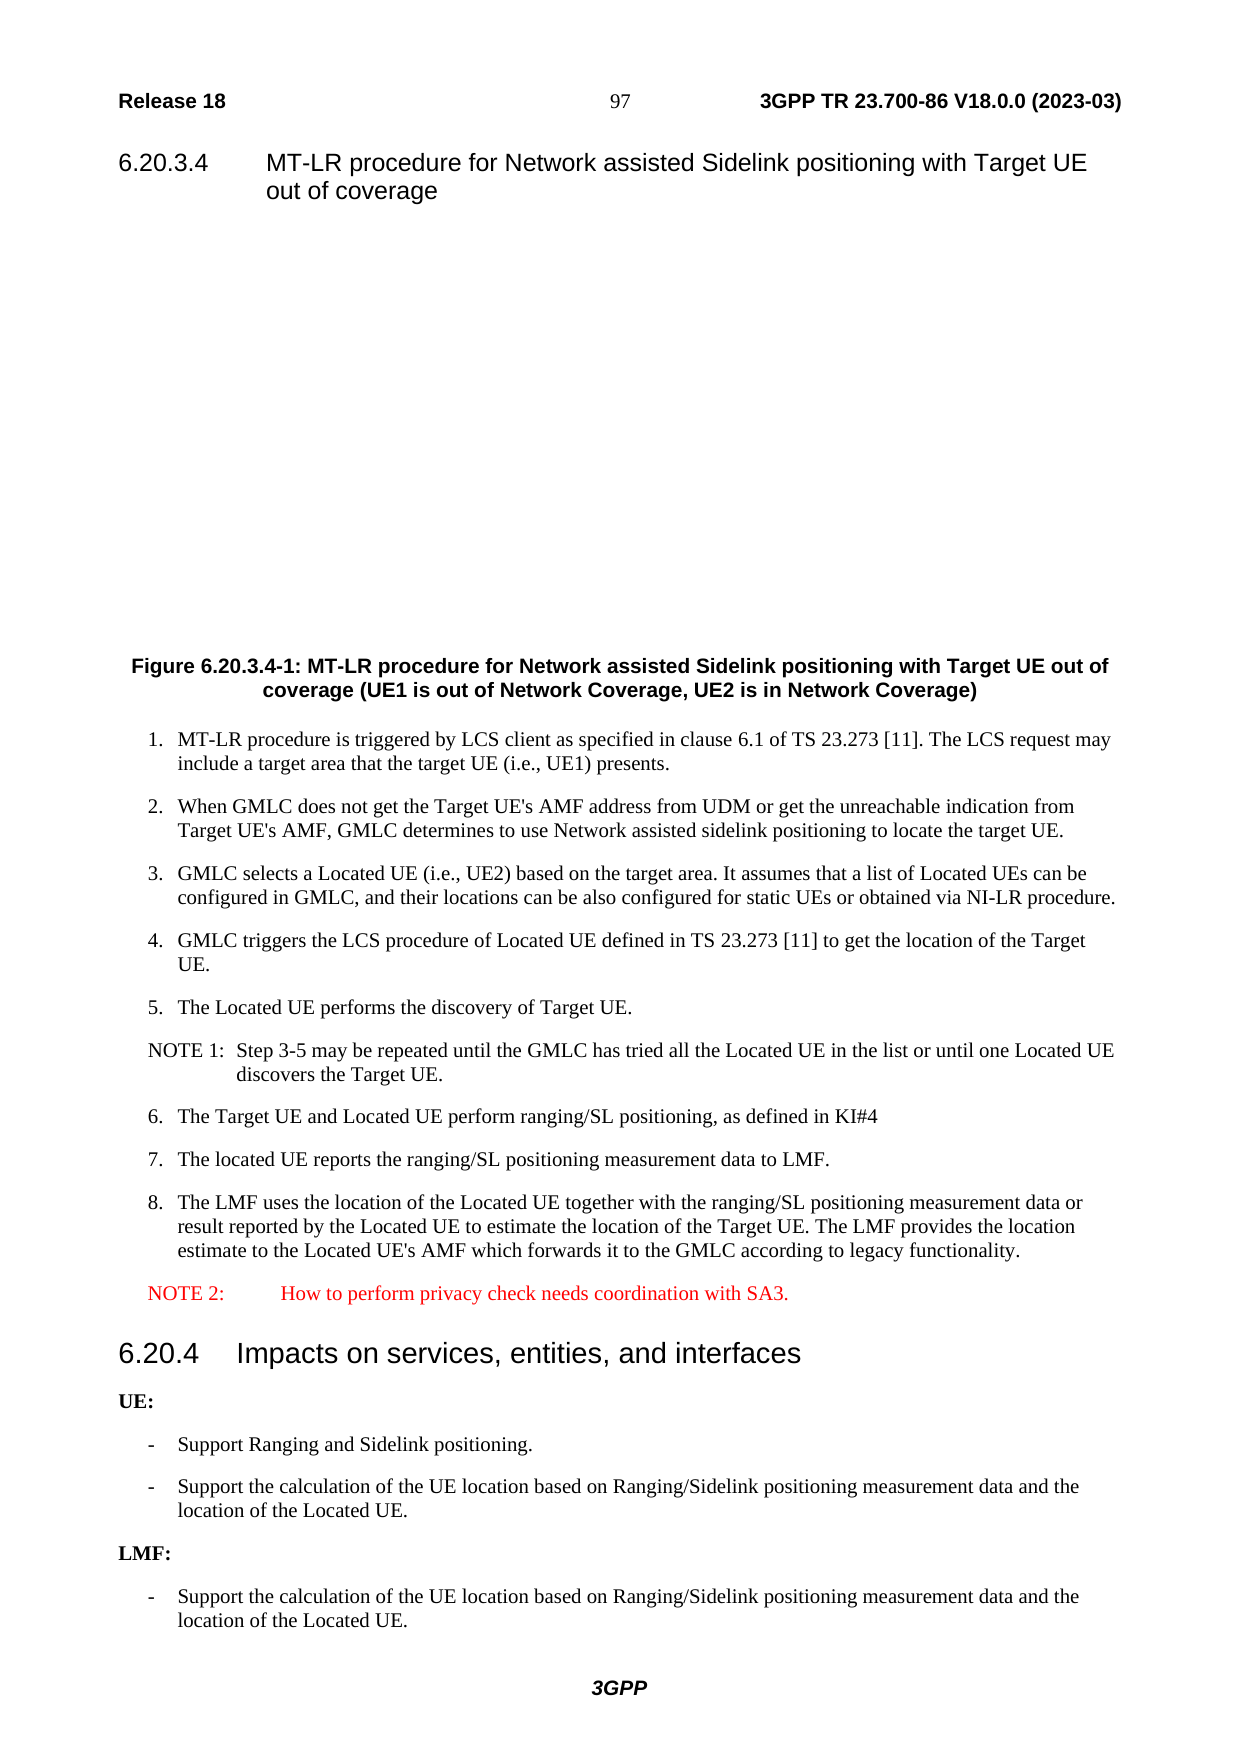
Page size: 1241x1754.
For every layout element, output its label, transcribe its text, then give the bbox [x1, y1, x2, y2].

text - Support Ranging and Sidelink positioning. [148, 1431, 1122, 1456]
text - Support the calculation of the UE location based on Ranging/Sidelink positioning measurement data and the location of the Located UE. [148, 1474, 1122, 1522]
subtitle 6.20.4 Impacts on services, entities, and interfaces [118, 1336, 1122, 1370]
text 8. The LMF uses the location of the Located UE together with the ranging/SL positioning measurement data or result reported by the Located UE to estimate the location of the Target UE. The LMF provides the location estimate to the Located UE's AMF which forwards it to the GMLC according to legacy functionality. [148, 1190, 1122, 1262]
text 2. When GMLC does not get the Target UE's AMF address from UDM or get the unreachable indication from Target UE's AMF, GMLC determines to use Network assisted sidelink positioning to locate the target UE. [148, 794, 1122, 842]
text 5. The Located UE performs the discovery of Target UE. [148, 995, 1122, 1019]
subtitle 6.20.3.4 MT-LR procedure for Network assisted Sidelink positioning with Target UE out of coverage [118, 147, 1122, 205]
text 3. GMLC selects a Located UE (i.e., UE2) based on the target area. It assumes that a list of Located UEs can be configured in GMLC, and their locations can be also configured for static UEs or obtained via NI-LR procedure. [148, 861, 1122, 909]
text UE: [118, 1389, 1122, 1413]
text 4. GMLC triggers the LCS procedure of Located UE defined in TS 23.273 [11] to get the location of the Target UE. [148, 928, 1122, 976]
text 6. The Target UE and Located UE perform ranging/SL positioning, as defined in KI#4 [148, 1104, 1122, 1128]
text NOTE 1: Step 3-5 may be repeated until the GMLC has tried all the Located UE in the list or until one Located UE discovers the Target UE. [148, 1038, 1122, 1086]
text 1. MT-LR procedure is triggered by LCS client as specified in clause 6.1 of TS 23.273 [11]. The LCS request may include a target area that the target UE (i.e., UE1) presents. [148, 727, 1122, 775]
text Figure 6.20.3.4-1: MT-LR procedure for Network assisted Sidelink positioning with Target UE out of coverage (UE1 is out of Network Coverage, UE2 is in Network Coverage) [118, 654, 1122, 702]
text 7. The located UE reports the ranging/SL positioning measurement data to LMF. [148, 1147, 1122, 1171]
text - Support the calculation of the UE location based on Ranging/Sidelink positioning measurement data and the location of the Located UE. [148, 1584, 1122, 1632]
text LMF: [118, 1541, 1122, 1565]
text NOTE 2: How to perform privacy check needs coordination with SA3. [147, 1281, 1122, 1305]
